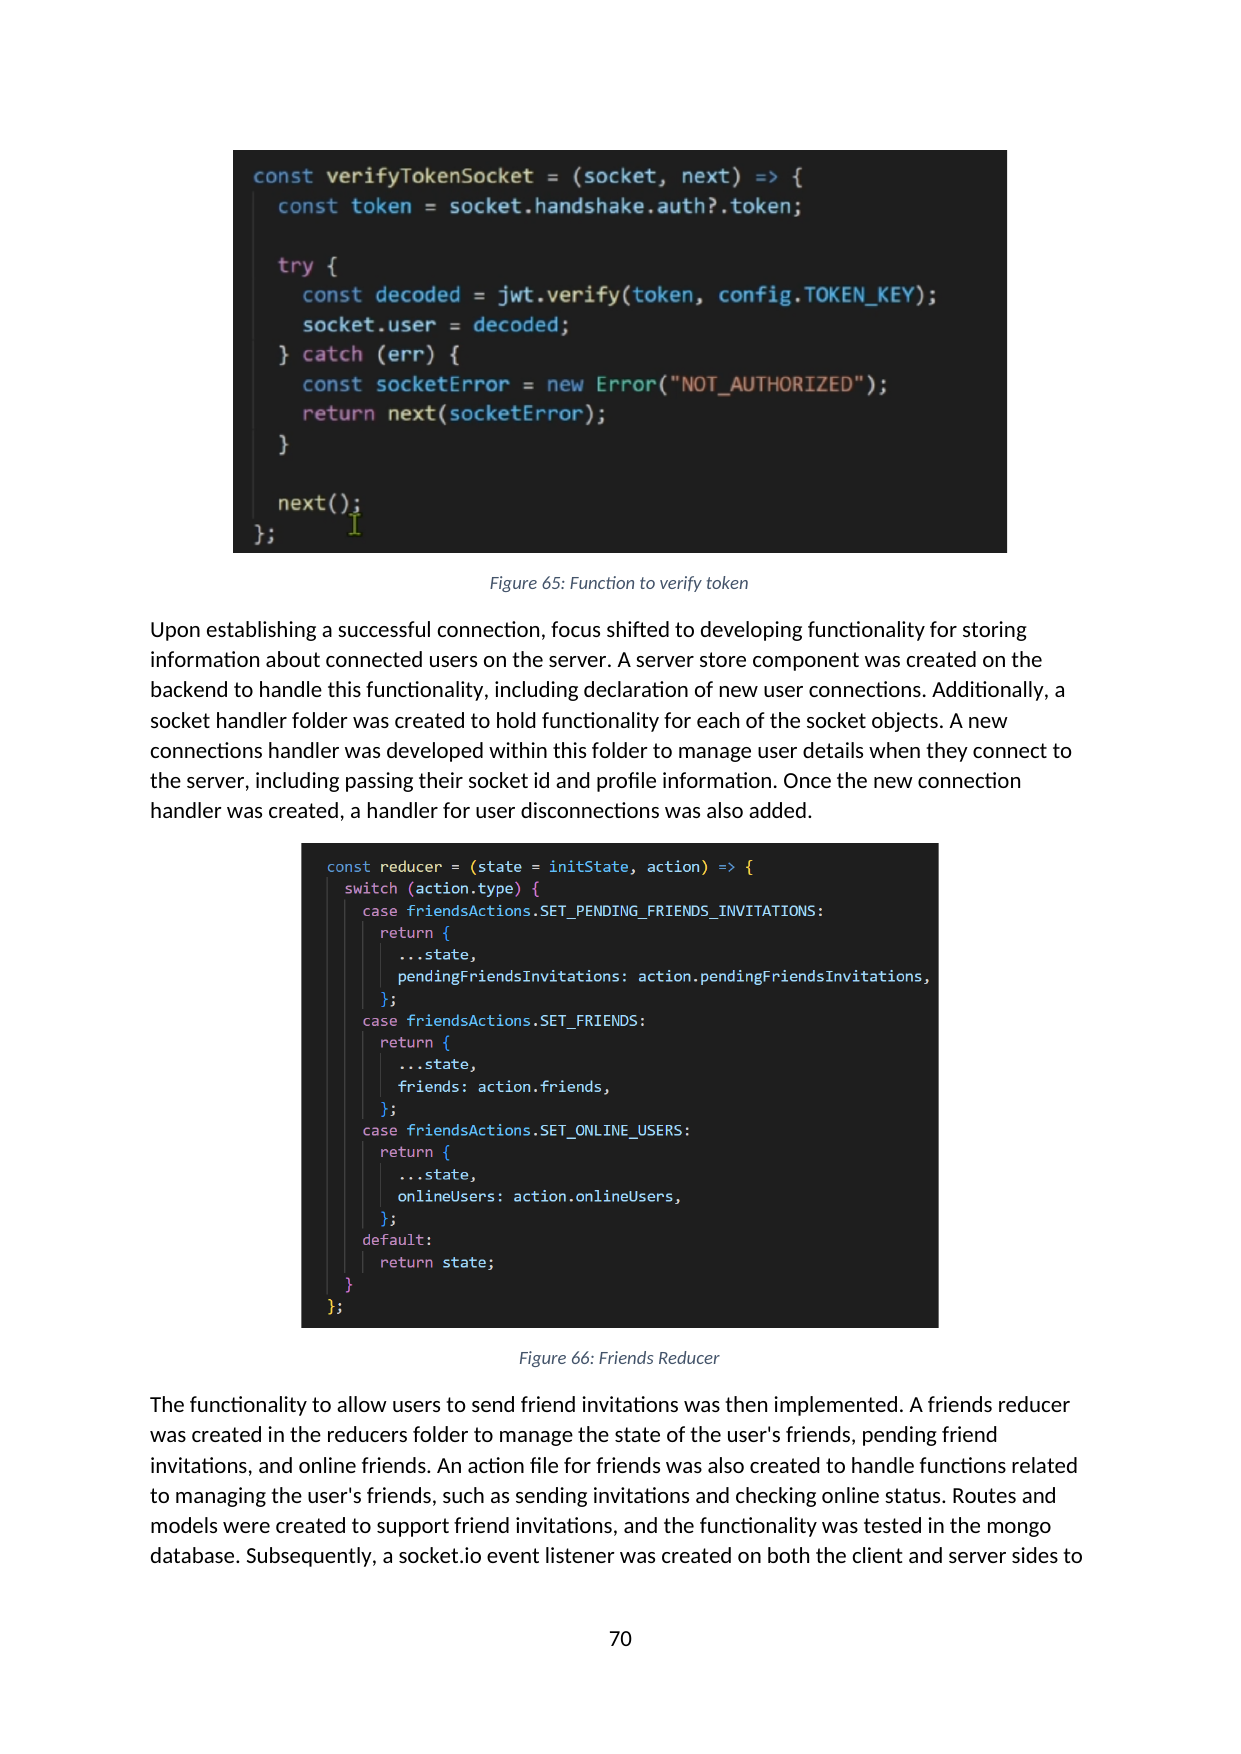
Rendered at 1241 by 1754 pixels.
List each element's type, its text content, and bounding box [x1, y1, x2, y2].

picture [233, 150, 1008, 553]
picture [301, 843, 939, 1328]
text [150, 1390, 1090, 1569]
text Upon establishing a successful connection, focus shifted to developing functionality for storing information about connected users on the server. A server store component was created on the backend to handle this functionality, including declaration of new user connections. Additionally, a socket handler folder was created to hold functionality for each of the socket objects. A new connections handler was developed within this folder to manage user details when they connect to the server, including passing their socket id and profile information. Once the new connection handler was created, a handler for user disconnections was also added. [150, 615, 1090, 824]
